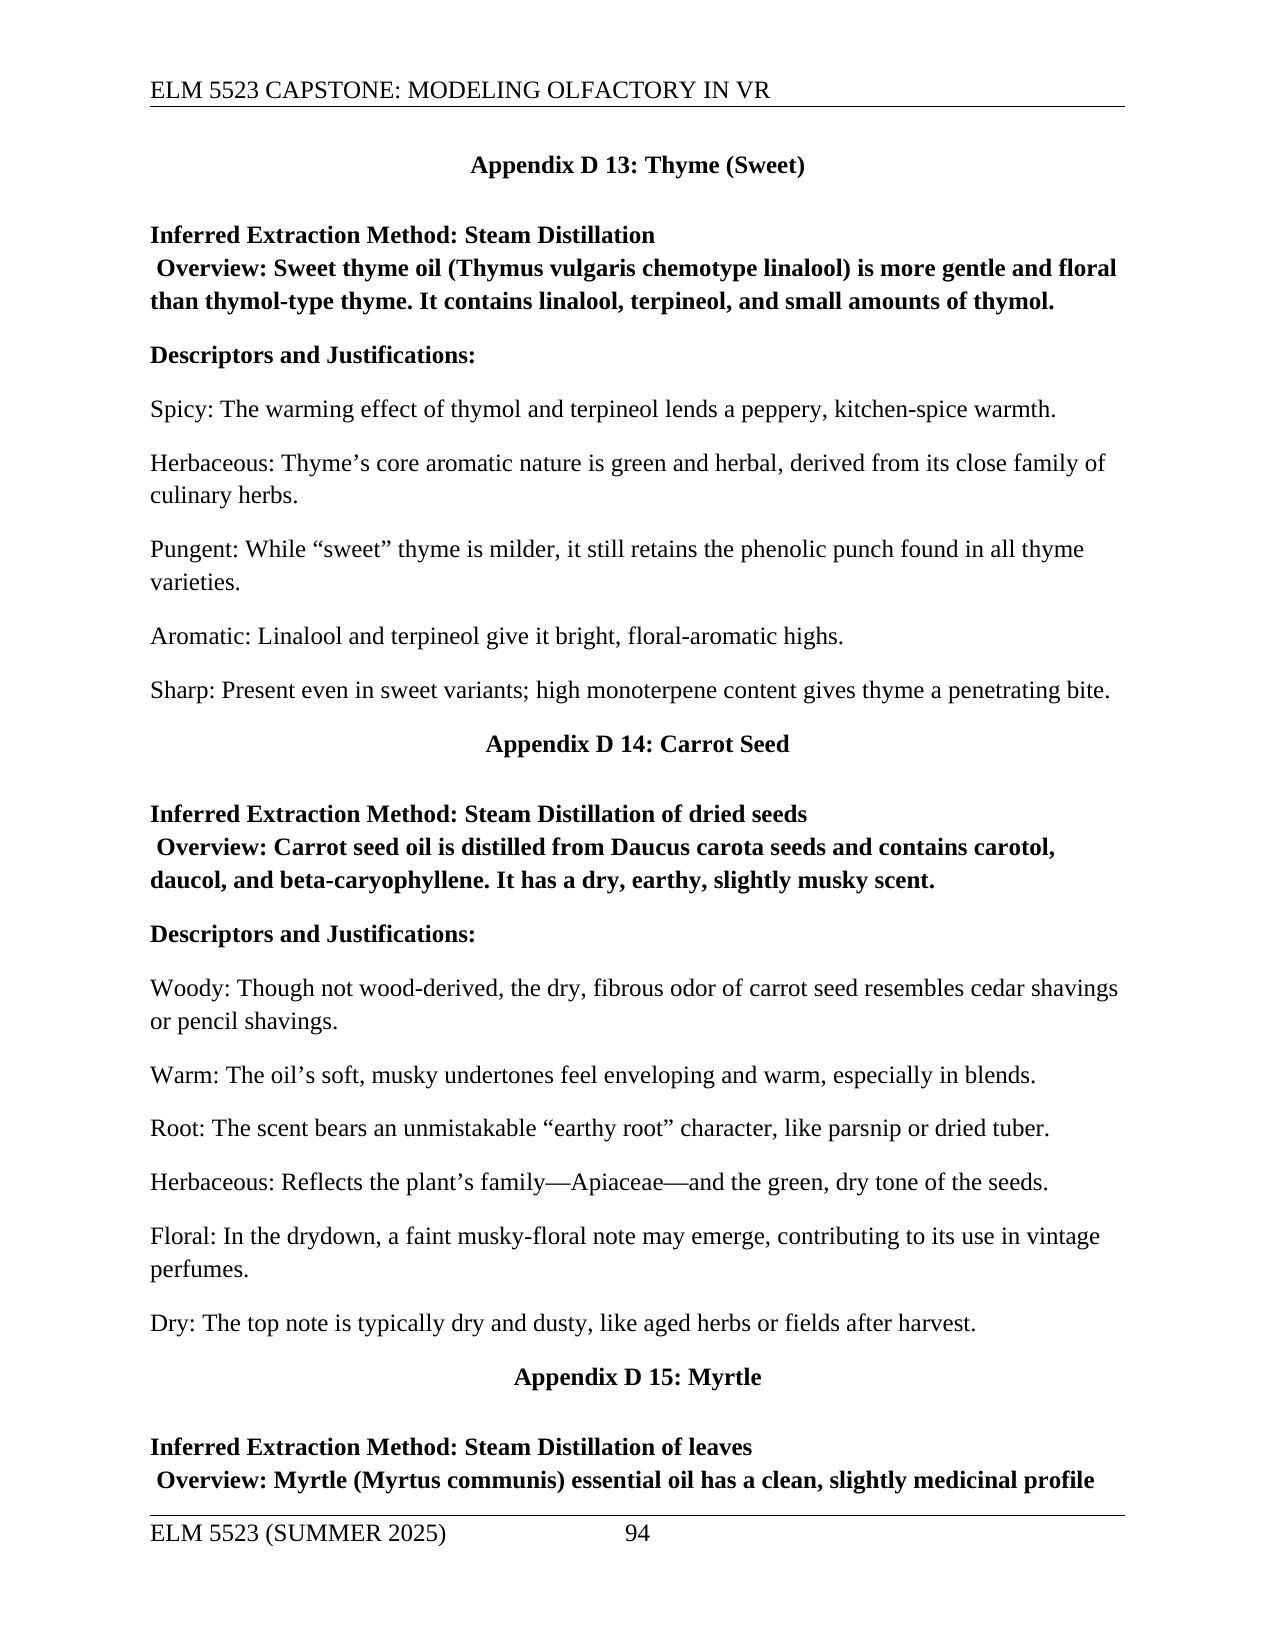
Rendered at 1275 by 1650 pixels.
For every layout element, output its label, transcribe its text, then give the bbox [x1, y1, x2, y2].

text Dry: The top note is typically dry and dusty, like aged herbs or fields after harvest. [150, 1308, 1125, 1337]
text Descriptors and Justifications: [150, 919, 1125, 948]
text Herbaceous: Thyme’s core aromatic nature is green and herbal, derived from its close family of culinary herbs. [150, 448, 1125, 509]
text Woody: Though not wood-derived, the dry, fibrous odor of carrot seed resembles cedar shavings or pencil shavings. [150, 973, 1125, 1034]
text Herbaceous: Reflects the plant’s family—Apiaceae—and the green, dry tone of the seeds. [150, 1167, 1125, 1196]
text Inferred Extraction Method: Steam Distillation of dried seeds Overview: Carrot seed oil is distilled from Daucus carota seeds and contains carotol, daucol, and beta-caryophyllene. It has a dry, earthy, slightly musky scent. [150, 799, 1125, 894]
text Sharp: Present even in sweet variants; high monoterpene content gives thyme a penetrating bite. [150, 675, 1125, 704]
text Spicy: The warming effect of thymol and terpineol lends a peppery, kitchen-spice warmth. [150, 394, 1125, 422]
text Appendix D 15: Myrtle [150, 1362, 1125, 1391]
text Floral: In the drydown, a faint musky-floral note may emerge, contributing to its use in vintage perfumes. [150, 1221, 1125, 1283]
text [150, 1432, 1125, 1494]
text Inferred Extraction Method: Steam Distillation Overview: Sweet thyme oil (Thymus vulgaris chemotype linalool) is more gentle and floral than thymol-type thyme. It contains linalool, terpineol, and small amounts of thymol. [150, 220, 1125, 315]
text Appendix D 14: Carrot Seed [150, 729, 1125, 758]
text Descriptors and Justifications: [150, 340, 1125, 369]
text Pungent: While “sweet” thyme is milder, it still retains the phenolic punch found in all thyme varieties. [150, 534, 1125, 596]
text Warm: The oil’s soft, musky undertones feel enveloping and warm, especially in blends. [150, 1060, 1125, 1088]
text Aromatic: Linalool and terpineol give it bright, floral-aromatic highs. [150, 621, 1125, 650]
text Root: The scent bears an unmistakable “earthy root” character, like parsnip or dried tuber. [150, 1113, 1125, 1142]
text Appendix D 13: Thyme (Sweet) [150, 150, 1125, 179]
